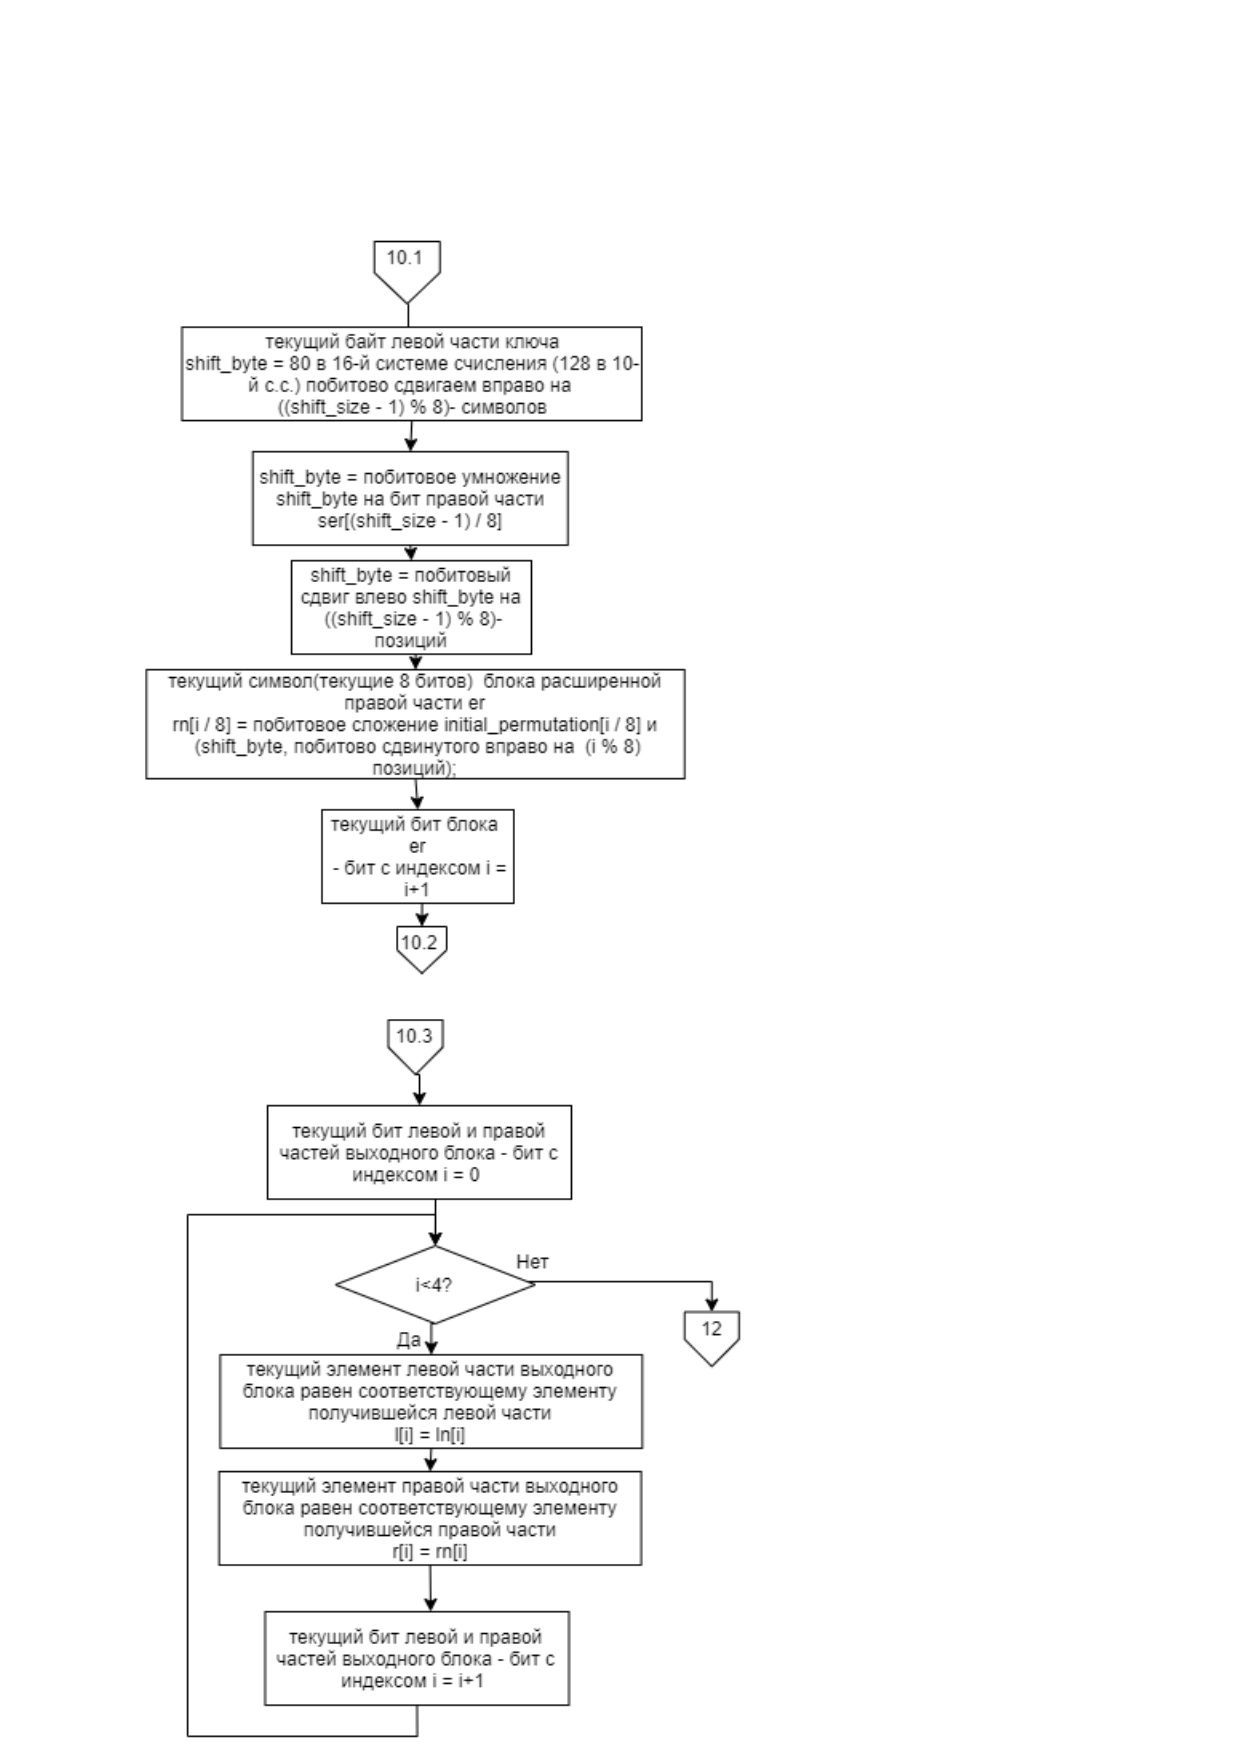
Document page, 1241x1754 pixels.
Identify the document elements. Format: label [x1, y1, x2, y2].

picture [129, 225, 754, 1754]
